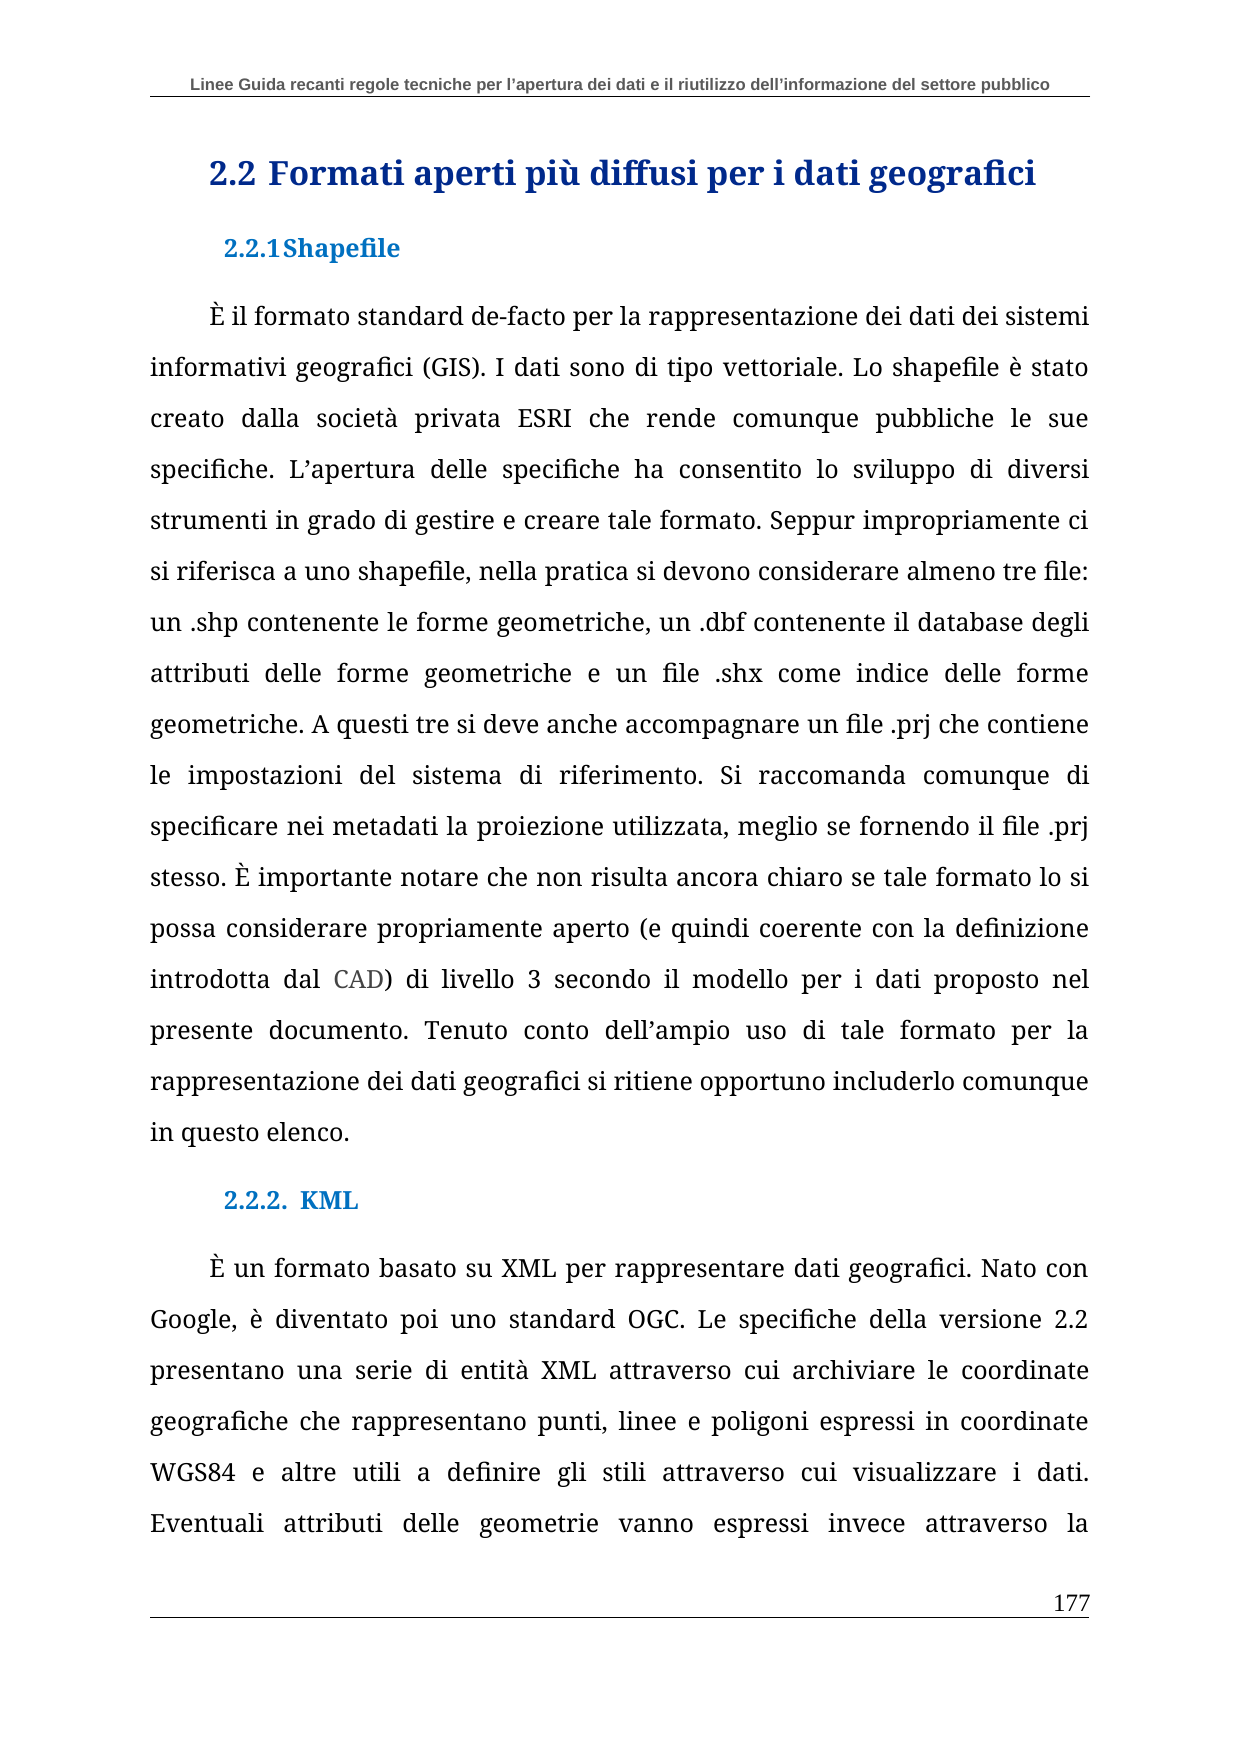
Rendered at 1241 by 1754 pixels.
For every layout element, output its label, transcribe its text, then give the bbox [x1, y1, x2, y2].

text 2.2.2. KML [224, 1183, 1090, 1217]
list Shapefile [224, 231, 1090, 265]
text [150, 1250, 1090, 1540]
text È il formato standard de-facto per la rappresentazione dei dati dei sistemi informativi geografici (GIS). I dati sono di tipo vettoriale. Lo shapefile è stato creato dalla società privata ESRI che rende comunque pubbliche le sue specifiche. L’apertura delle specifiche ha consentito lo sviluppo di diversi strumenti in grado di gestire e creare tale formato. Seppur impropriamente ci si riferisca a uno shapefile, nella pratica si devono considerare almeno tre file: un .shp contenente le forme geometriche, un .dbf contenente il database degli attributi delle forme geometriche e un file .shx come indice delle forme geometriche. A questi tre si deve anche accompagnare un file .prj che contiene le impostazioni del sistema di riferimento. Si raccomanda comunque di specificare nei metadati la proiezione utilizzata, meglio se fornendo il file .prj stesso. È importante notare che non risulta ancora chiaro se tale formato lo si possa considerare propriamente aperto (e quindi coerente con la definizione introdotta dal CAD) di livello 3 secondo il modello per i dati proposto nel presente documento. Tenuto conto dell’ampio uso di tale formato per la rappresentazione dei dati geografici si ritiene opportuno includerlo comunque in questo elenco. [150, 298, 1090, 1149]
list Formati aperti più diffusi per i dati geografici [209, 150, 1090, 195]
